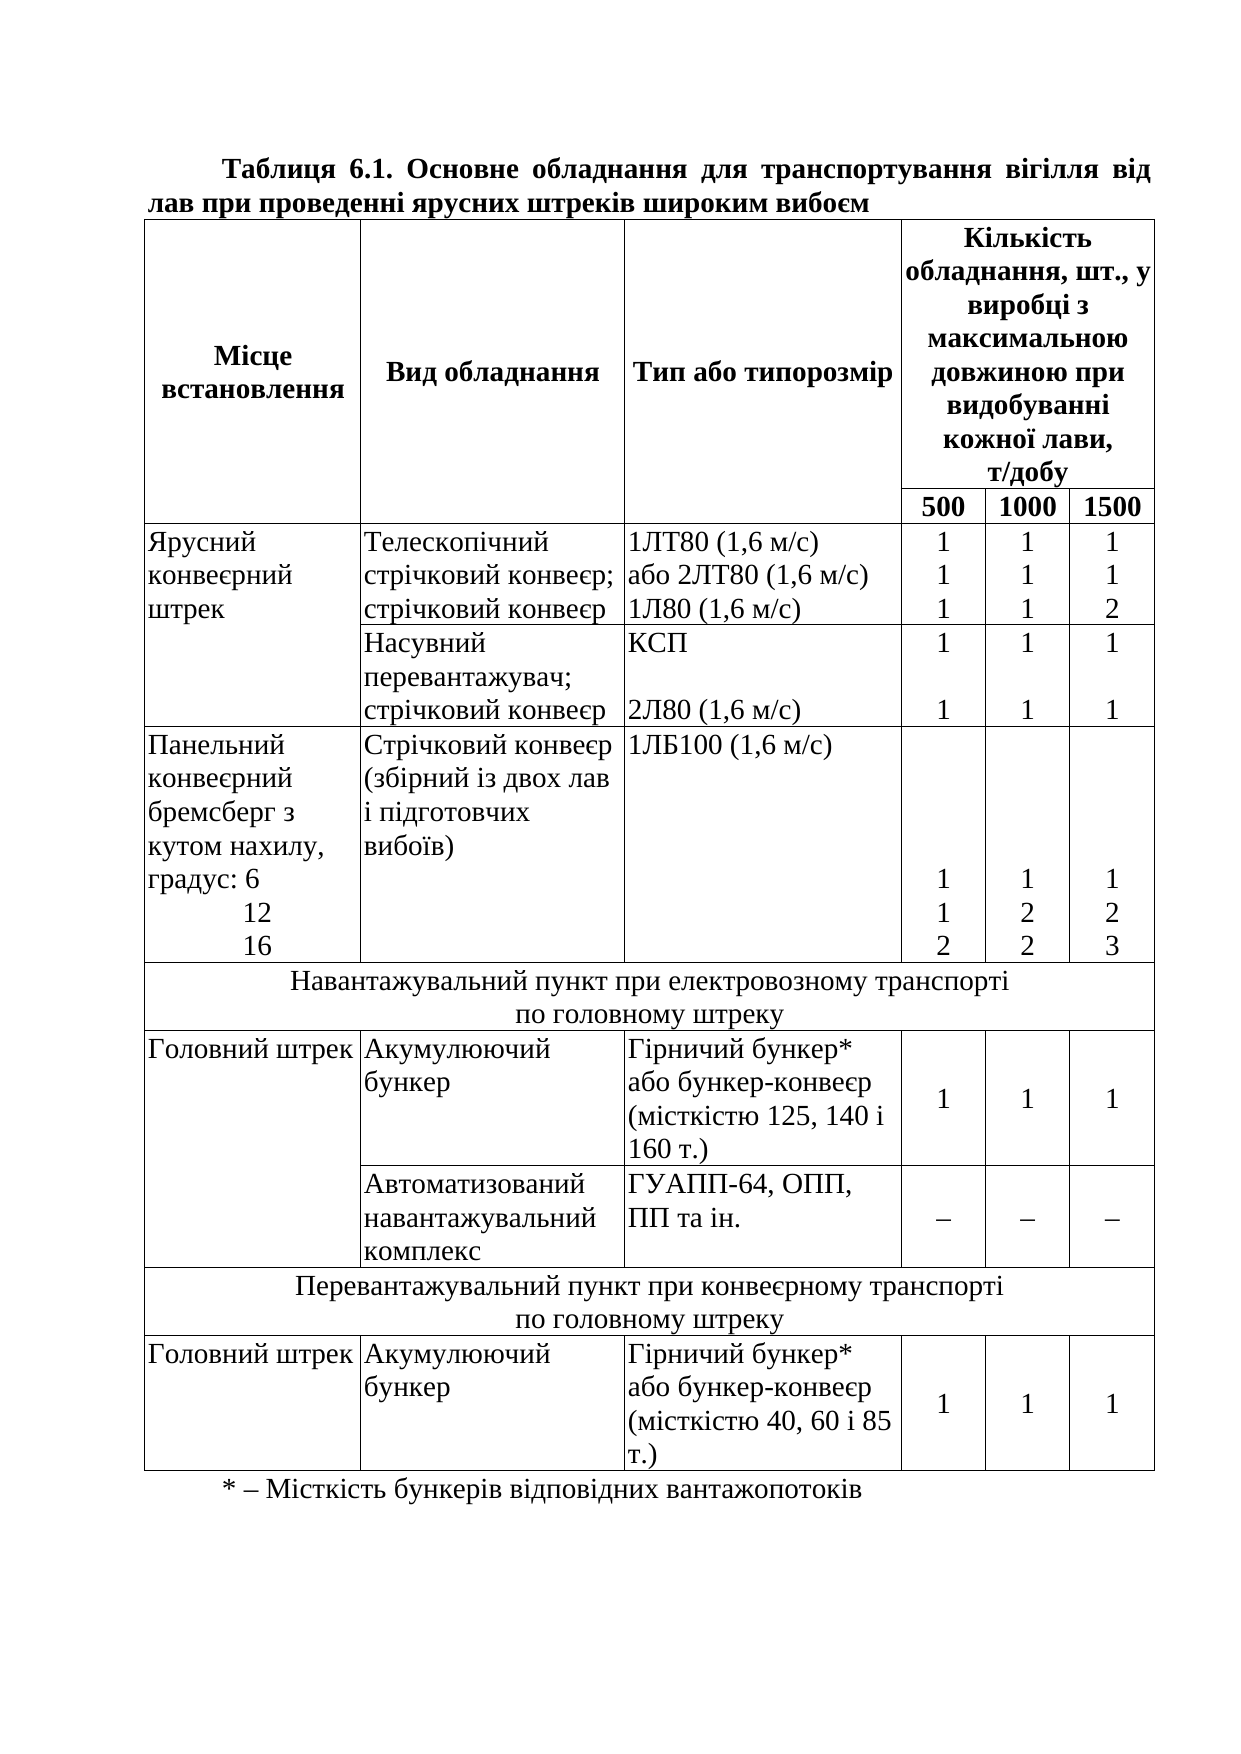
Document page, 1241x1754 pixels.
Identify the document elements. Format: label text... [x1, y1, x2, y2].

table_cell 1000 [986, 489, 1069, 523]
table_cell Стрічковий конвеєр (збірний із двох лав і підготовчих вибоїв) [361, 727, 624, 962]
table_cell 1 1 1 [902, 524, 985, 624]
table_cell 1ЛБ100 (1,6 м/с) [625, 727, 901, 962]
table_cell Акумулюючий бункер [361, 1336, 624, 1470]
table_cell 1 [902, 1031, 985, 1165]
table_cell Панельний конвеєрний бремсберг з кутом нахилу, градус: 6 12 16 [145, 727, 360, 962]
table_header Вид обладнання [361, 220, 624, 523]
table_cell – [1070, 1166, 1154, 1267]
table_cell Перевантажувальний пункт при конвеєрному транспорті по головному штреку [145, 1268, 1154, 1335]
table_cell 1 2 3 [1070, 727, 1154, 962]
table_cell 1 1 1 [986, 524, 1069, 624]
table_cell ГУАПП-64, ОПП, ПП та ін. [625, 1166, 901, 1267]
table_cell Ярусний конвеєрний штрек [145, 524, 360, 726]
table_cell – [902, 1166, 985, 1267]
table_cell 1 [1070, 1031, 1154, 1165]
table_cell 1 1 [902, 625, 985, 726]
table_cell 1 1 2 [902, 727, 985, 962]
table_cell – [986, 1166, 1069, 1267]
table_header Тип або типорозмір [625, 220, 901, 523]
table_cell 1 1 [1070, 625, 1154, 726]
table_cell 1 2 2 [986, 727, 1069, 962]
table_cell Гірничий бункер* або бункер-конвеєр (місткістю 125, 140 і 160 т.) [625, 1031, 901, 1165]
table_cell Головний штрек [145, 1031, 360, 1267]
table_cell 1 [902, 1336, 985, 1470]
table_cell Акумулюючий бункер [361, 1031, 624, 1165]
table_cell Автоматизований навантажувальний комплекс [361, 1166, 624, 1267]
table_cell 1 [986, 1031, 1069, 1165]
text Таблиця 6.1. Основне обладнання для транспортування вігілля від лав при проведенні ярусних штреків широким вибоєм [148, 152, 1152, 219]
table_cell Головний штрек [145, 1336, 360, 1470]
table_cell 1500 [1070, 489, 1154, 523]
table_cell Гірничий бункер* або бункер-конвеєр (місткістю 40, 60 і 85 т.) [625, 1336, 901, 1470]
table_cell Навантажувальний пункт при електровозному транспорті по головному штреку [145, 963, 1154, 1030]
table_cell 1 1 [986, 625, 1069, 726]
table_cell Насувний перевантажувач; стрічковий конвеєр [361, 625, 624, 726]
table_cell 1 [986, 1336, 1069, 1470]
table_cell 500 [902, 489, 985, 523]
table_header Місце встановлення [145, 220, 360, 523]
table_cell 1 [1070, 1336, 1154, 1470]
table_cell 1ЛТ80 (1,6 м/с) або 2ЛТ80 (1,6 м/с) 1Л80 (1,6 м/с) [625, 524, 901, 624]
text * – Місткість бункерів відповідних вантажопотоків [148, 1471, 1152, 1505]
table_cell 1 1 2 [1070, 524, 1154, 624]
table_cell КСП 2Л80 (1,6 м/с) [625, 625, 901, 726]
table_cell Телескопічний стрічковий конвеєр; стрічковий конвеєр [361, 524, 624, 624]
table_header Кількість обладнання, шт., у виробці з максимальною довжиною при видобуванні кожної лави, т/добу [902, 220, 1154, 488]
